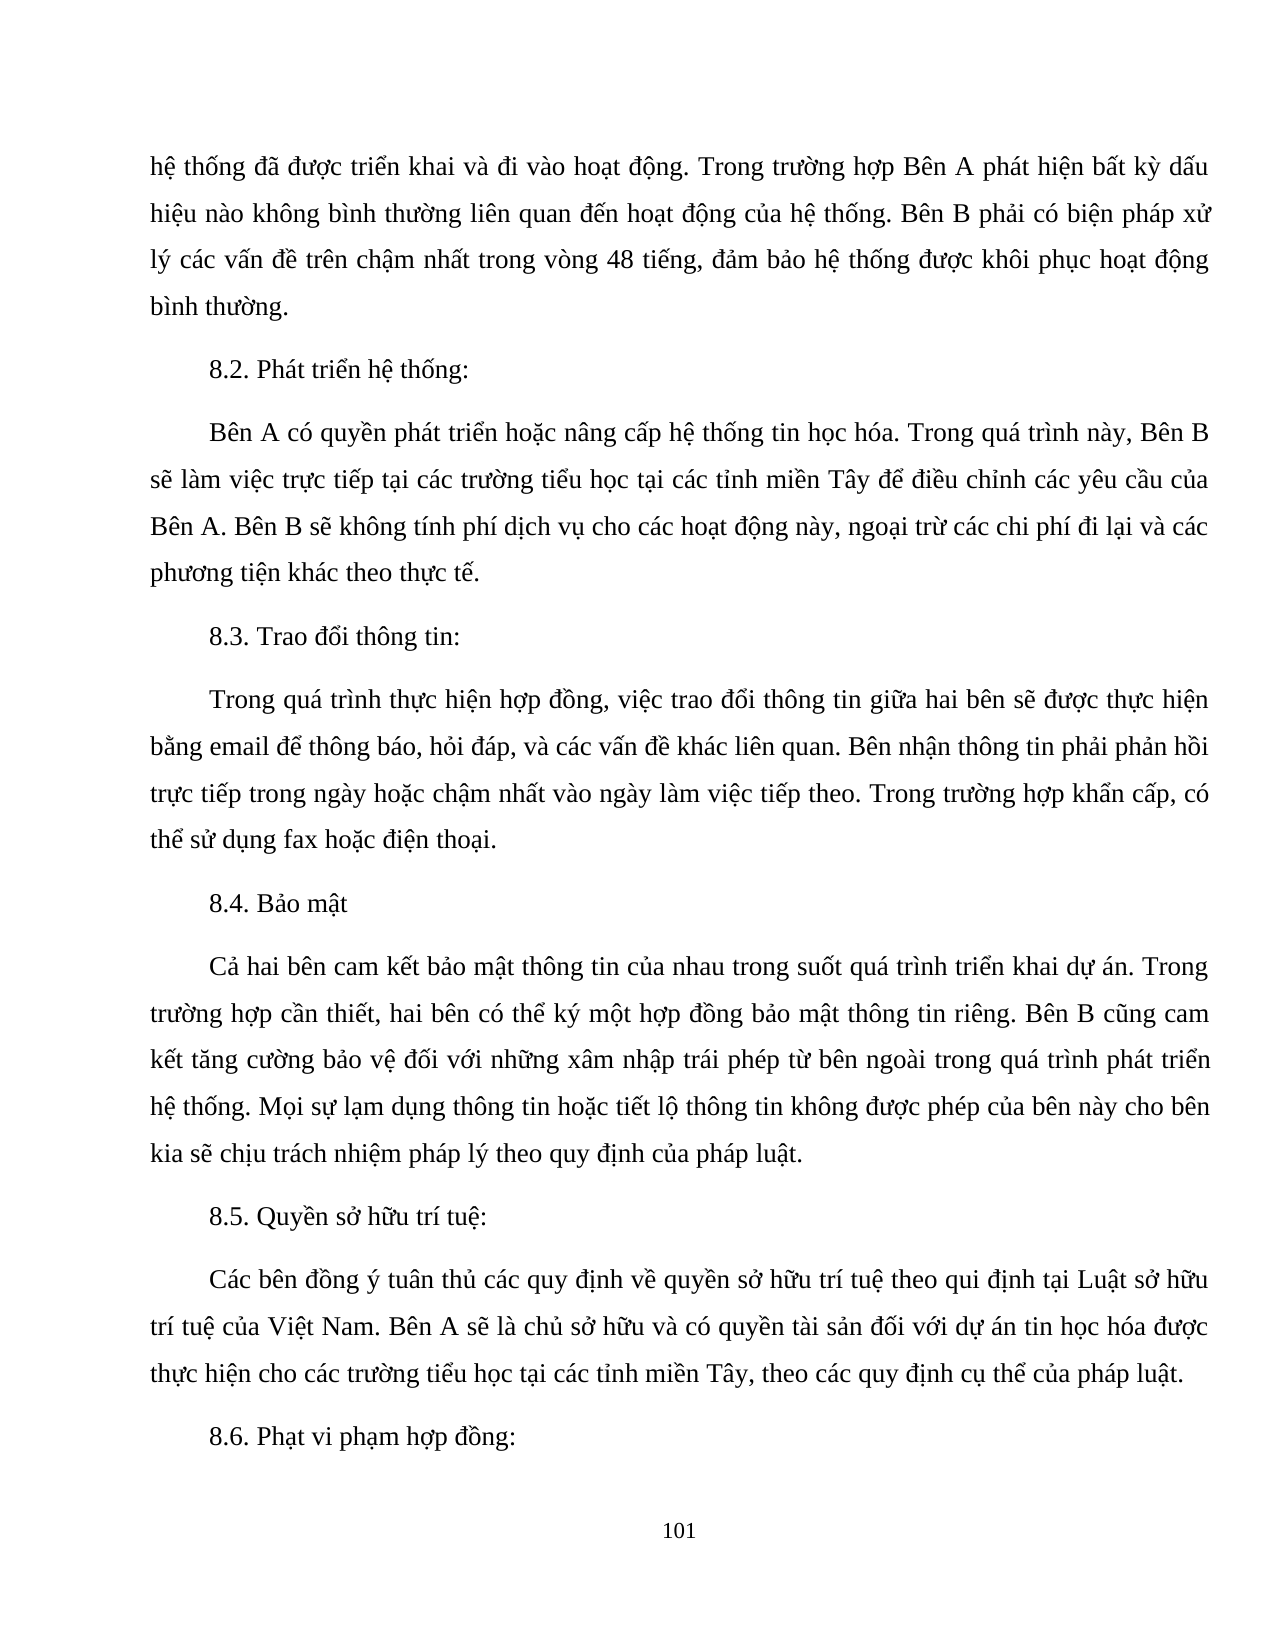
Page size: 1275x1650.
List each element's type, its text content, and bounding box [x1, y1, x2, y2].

text Các bên đồng ý tuân thủ các quy định về quyền sở hữu trí tuệ theo qui định tại Luật sở hữu trí tuệ của Việt Nam. Bên A sẽ là chủ sở hữu và có quyền tài sản đối với dự án tin học hóa được thực hiện cho các trường tiểu học tại các tỉnh miền Tây, theo các quy định cụ thể của pháp luật. [150, 1263, 1211, 1388]
list Phát triển hệ thống: [209, 353, 1275, 384]
list Quyền sở hữu trí tuệ: [209, 1200, 1275, 1231]
text Trong quá trình thực hiện hợp đồng, việc trao đổi thông tin giữa hai bên sẽ được thực hiện bằng email để thông báo, hỏi đáp, và các vấn đề khác liên quan. Bên nhận thông tin phải phản hồi trực tiếp trong ngày hoặc chậm nhất vào ngày làm việc tiếp theo. Trong trường hợp khẩn cấp, có thể sử dụng fax hoặc điện thoại. [150, 683, 1211, 854]
text Bên A có quyền phát triển hoặc nâng cấp hệ thống tin học hóa. Trong quá trình này, Bên B sẽ làm việc trực tiếp tại các trường tiểu học tại các tỉnh miền Tây để điều chỉnh các yêu cầu của Bên A. Bên B sẽ không tính phí dịch vụ cho các hoạt động này, ngoại trừ các chi phí đi lại và các phương tiện khác theo thực tế. [150, 417, 1211, 588]
list Bảo mật [209, 887, 1275, 918]
list Phạt vi phạm hợp đồng: [209, 1420, 1275, 1451]
list Trao đổi thông tin: [209, 620, 1275, 651]
text Cả hai bên cam kết bảo mật thông tin của nhau trong suốt quá trình triển khai dự án. Trong trường hợp cần thiết, hai bên có thể ký một hợp đồng bảo mật thông tin riêng. Bên B cũng cam kết tăng cường bảo vệ đối với những xâm nhập trái phép từ bên ngoài trong quá trình phát triển hệ thống. Mọi sự lạm dụng thông tin hoặc tiết lộ thông tin không được phép của bên này cho bên kia sẽ chịu trách nhiệm pháp lý theo quy định của pháp luật. [150, 950, 1211, 1168]
text hệ thống đã được triển khai và đi vào hoạt động. Trong trường hợp Bên A phát hiện bất kỳ dấu hiệu nào không bình thường liên quan đến hoạt động của hệ thống. Bên B phải có biện pháp xử lý các vấn đề trên chậm nhất trong vòng 48 tiếng, đảm bảo hệ thống được khôi phục hoạt động bình thường. [150, 150, 1211, 321]
